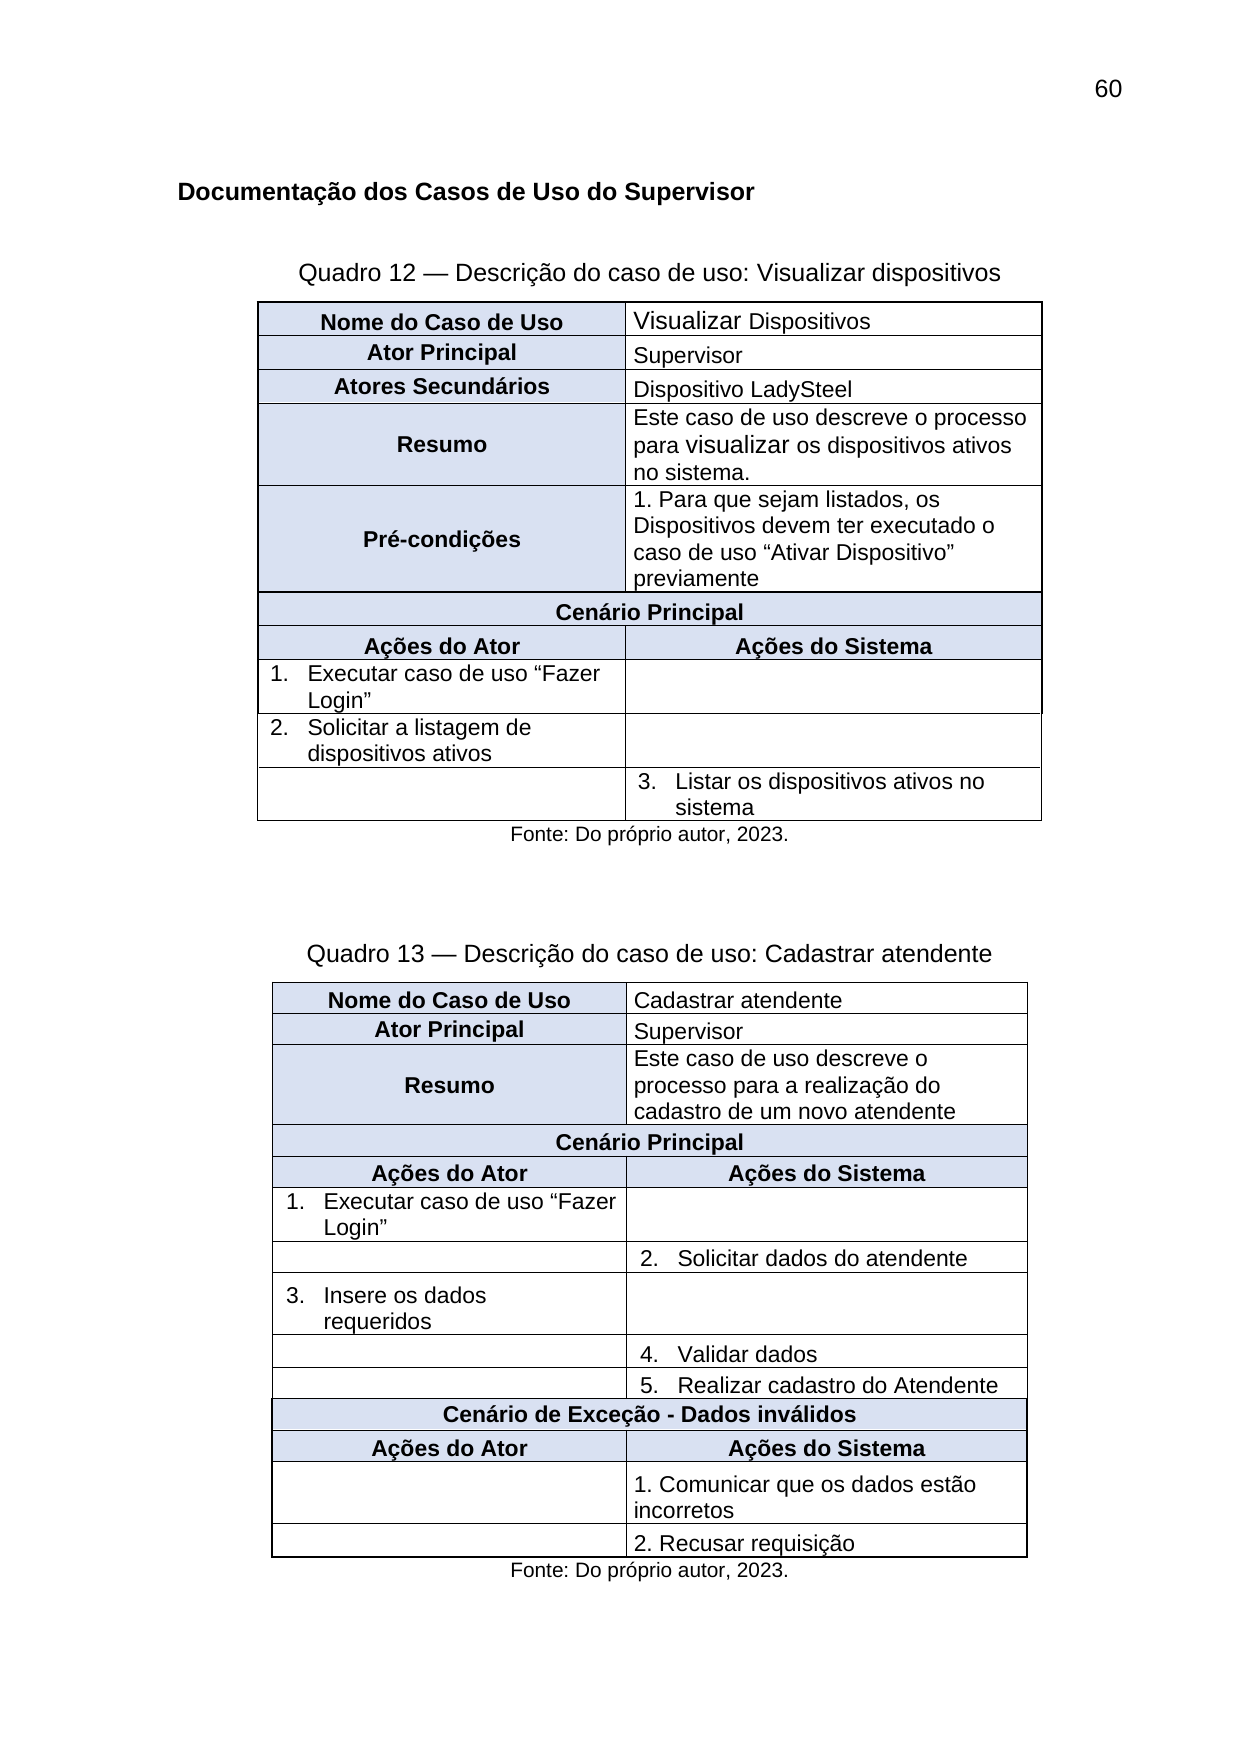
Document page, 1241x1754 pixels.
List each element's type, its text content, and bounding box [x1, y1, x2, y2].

table_cell Cenário de Exceção - Dados inválidos [273, 1399, 1026, 1429]
table_cell Supervisor [626, 336, 1041, 369]
table_cell Ações do Ator [273, 1431, 626, 1461]
table_cell Resumo [273, 1045, 626, 1124]
table_cell Solicitar a listagem de dispositivos ativos [258, 714, 625, 767]
table_cell 2. Recusar requisição [627, 1524, 1026, 1556]
table_cell [273, 1462, 626, 1523]
table_cell Ações do Ator [273, 1157, 626, 1187]
table_cell Executar caso de uso “Fazer Login” [259, 660, 625, 713]
table_cell [273, 1242, 626, 1272]
table_cell Este caso de uso descreve o processo para visualizar os dispositivos ativos no sistema. [626, 404, 1041, 485]
table_cell Validar dados [627, 1335, 1027, 1367]
table_cell Insere os dados requeridos [273, 1273, 626, 1334]
table_cell [627, 1273, 1027, 1334]
text Quadro 12 — Descrição do caso de uso: Visualizar dispositivos [177, 258, 1122, 287]
table_cell Solicitar dados do atendente [627, 1242, 1027, 1272]
text Fonte: Do próprio autor, 2023. [177, 821, 1122, 845]
table_header Nome do Caso de Uso [259, 303, 625, 335]
table_cell Ações do Sistema [627, 1157, 1027, 1187]
table_cell Ações do Sistema [627, 1431, 1026, 1461]
table_cell [626, 660, 1041, 713]
table_cell [626, 713, 1041, 767]
table_cell Ator Principal [259, 336, 625, 369]
table_cell Dispositivo LadySteel [626, 370, 1041, 402]
table_header Nome do Caso de Uso [273, 983, 626, 1013]
table_cell [273, 1524, 626, 1556]
text Documentação dos Casos de Uso do Supervisor [177, 177, 1122, 206]
table_cell [258, 767, 625, 820]
table_cell [627, 1188, 1027, 1241]
table_cell Pré-condições [259, 486, 625, 591]
table_cell Cenário Principal [273, 1125, 1027, 1156]
table_cell Realizar cadastro do Atendente [627, 1368, 1027, 1398]
table_cell Este caso de uso descreve o processo para a realização do cadastro de um novo atendente [627, 1045, 1027, 1124]
table_cell 1. Para que sejam listados, os Dispositivos devem ter executado o caso de uso “Ativar Dispositivo” previamente [626, 486, 1041, 591]
table_header Cadastrar atendente [627, 983, 1027, 1013]
text Fonte: Do próprio autor, 2023. [177, 1558, 1122, 1582]
table_header Visualizar Dispositivos [626, 303, 1041, 335]
table_cell Ações do Ator [259, 626, 625, 659]
table_cell Resumo [259, 404, 625, 485]
table_cell [273, 1335, 626, 1367]
table_cell Listar os dispositivos ativos no sistema [626, 767, 1041, 820]
table_cell Supervisor [627, 1014, 1027, 1044]
table_cell [273, 1368, 626, 1398]
table_cell Atores Secundários [259, 370, 625, 402]
table_cell Ações do Sistema [626, 626, 1041, 659]
table_cell Executar caso de uso “Fazer Login” [273, 1188, 626, 1241]
table_cell Cenário Principal [259, 593, 1041, 625]
table_cell 1. Comunicar que os dados estão incorretos [627, 1462, 1026, 1523]
table_cell Ator Principal [273, 1014, 626, 1044]
text Quadro 13 — Descrição do caso de uso: Cadastrar atendente [177, 938, 1122, 967]
